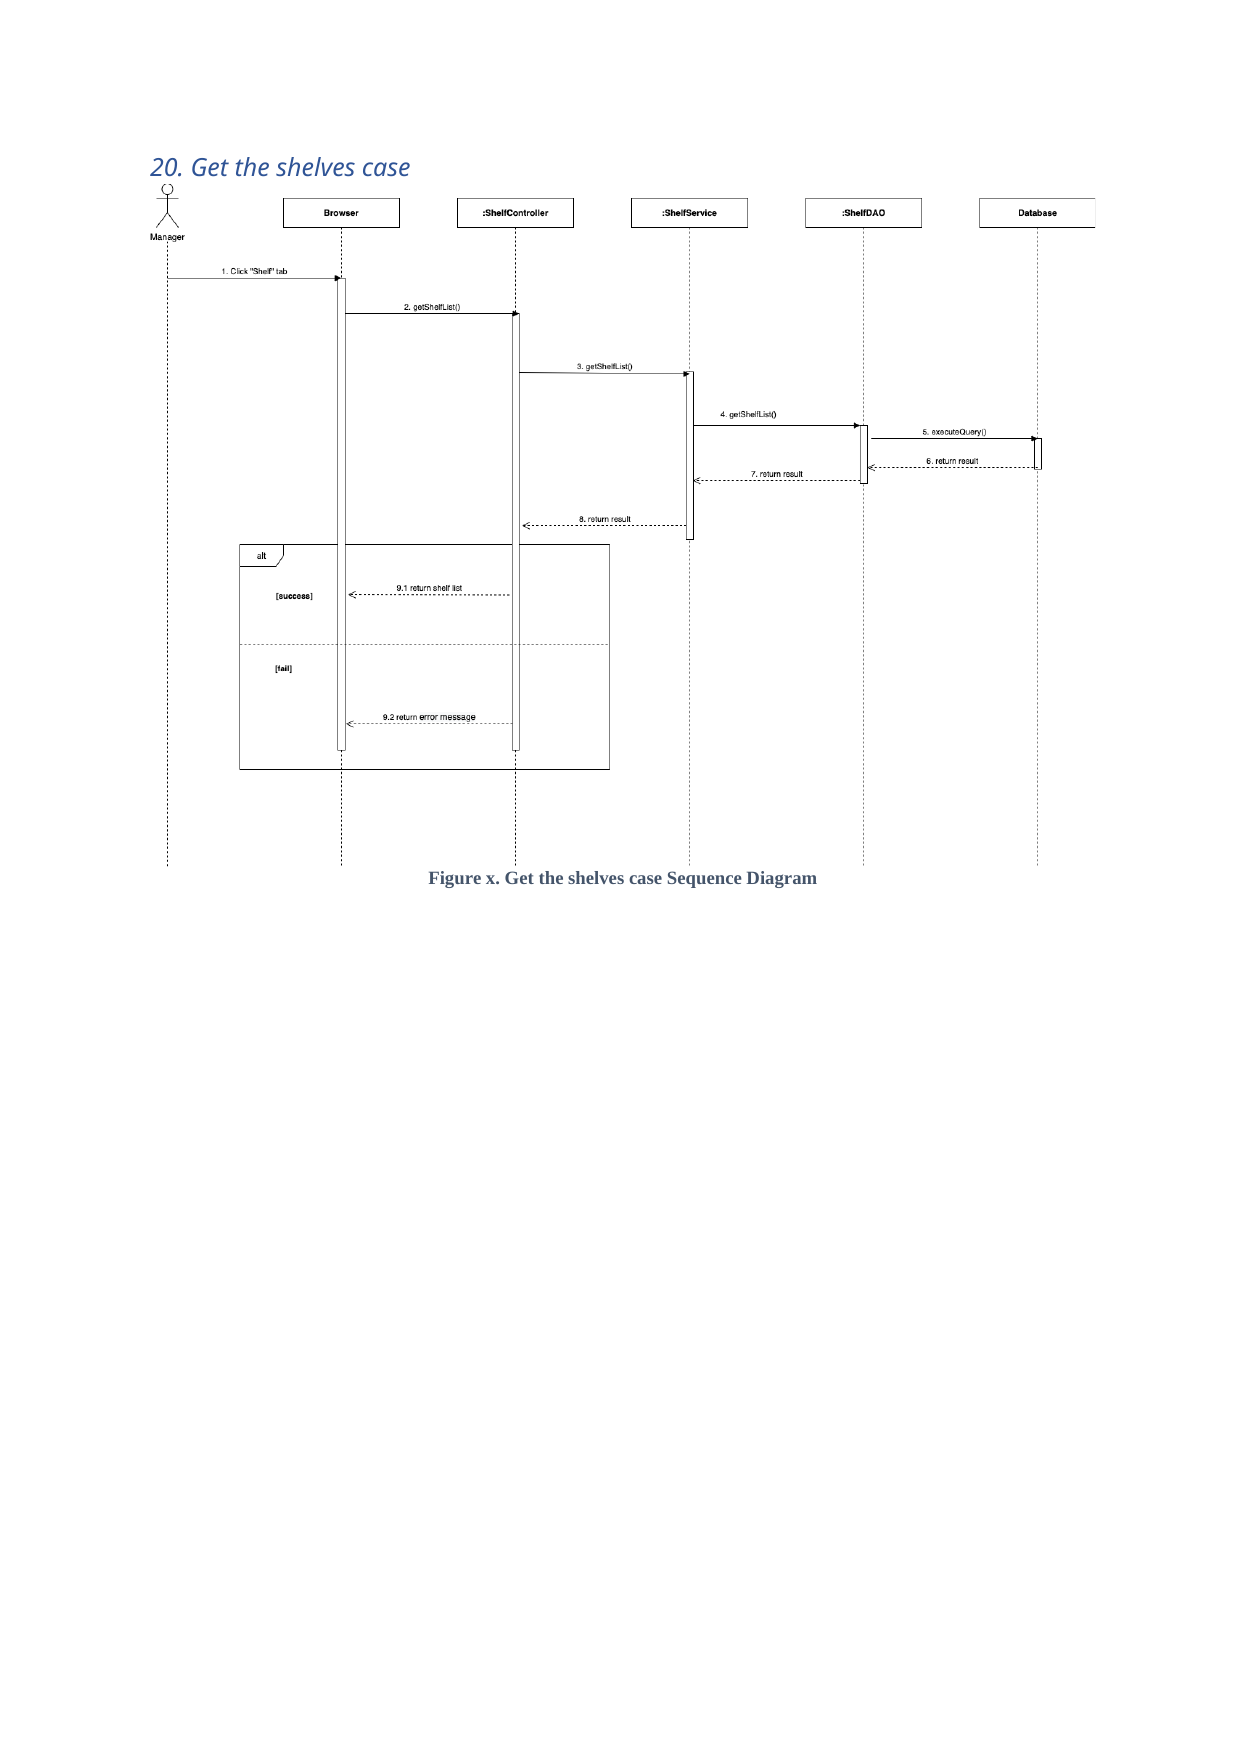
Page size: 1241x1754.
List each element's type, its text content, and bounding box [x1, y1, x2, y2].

text Figure x. Get the shelves case Sequence Diagram [150, 867, 1096, 888]
subtitle 20. Get the shelves case [150, 150, 1096, 184]
picture [150, 184, 1096, 867]
